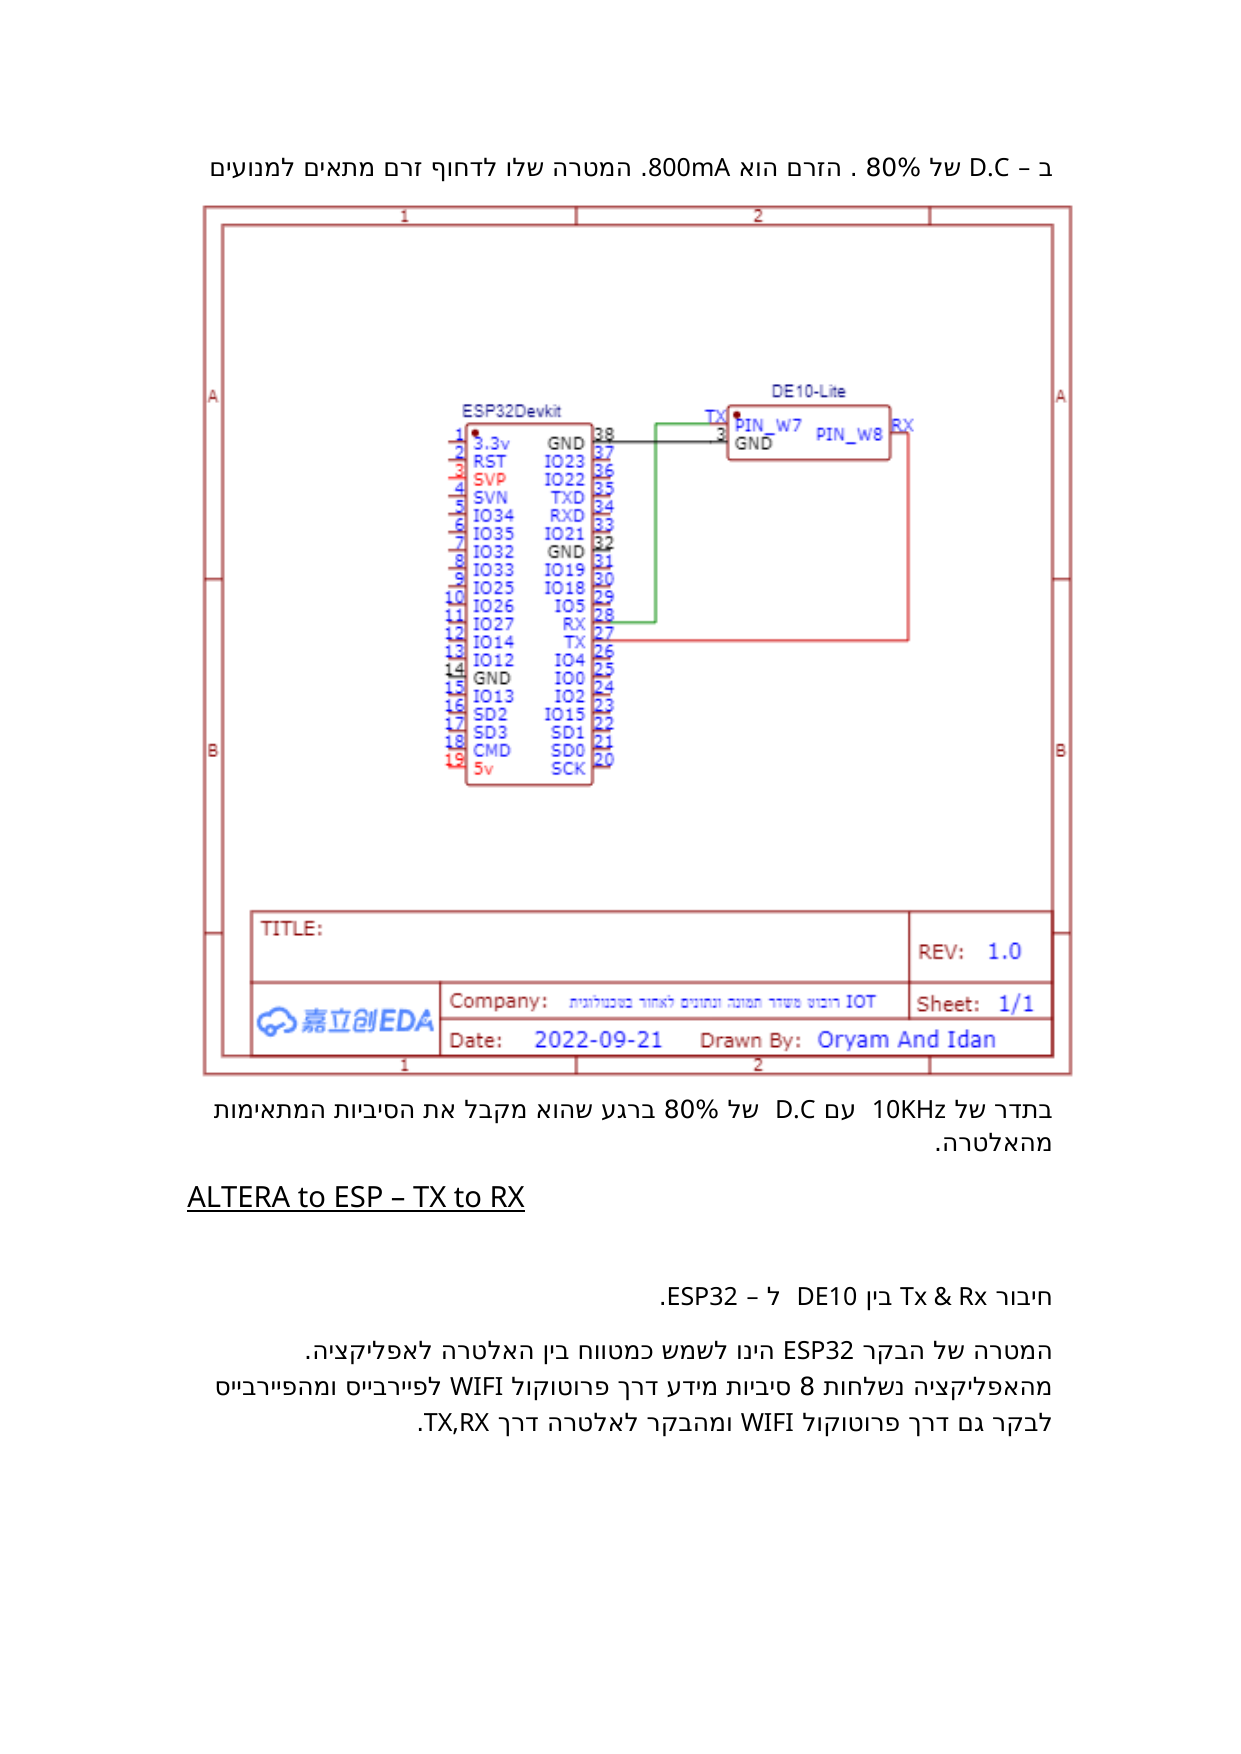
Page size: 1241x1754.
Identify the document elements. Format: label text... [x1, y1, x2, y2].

text המטרה של הבקר ESP32 הינו לשמש כמטווח בין האלטרה לאפליקציה. מהאפליקציה נשלחות 8 סיביות מידע דרך פרוטוקול WIFI לפיירבייס ומהפיירבייס לבקר גם דרך פרוטוקול WIFI ומהבקר לאלטרה דרך TX,RX. [187, 1332, 1053, 1439]
text חיבור Tx & Rx בין DE10 ל – ESP32. [187, 1279, 1053, 1313]
picture [187, 189, 1089, 1093]
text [187, 150, 1053, 189]
subtitle ALTERA to ESP – TX to RX [187, 1177, 1053, 1216]
